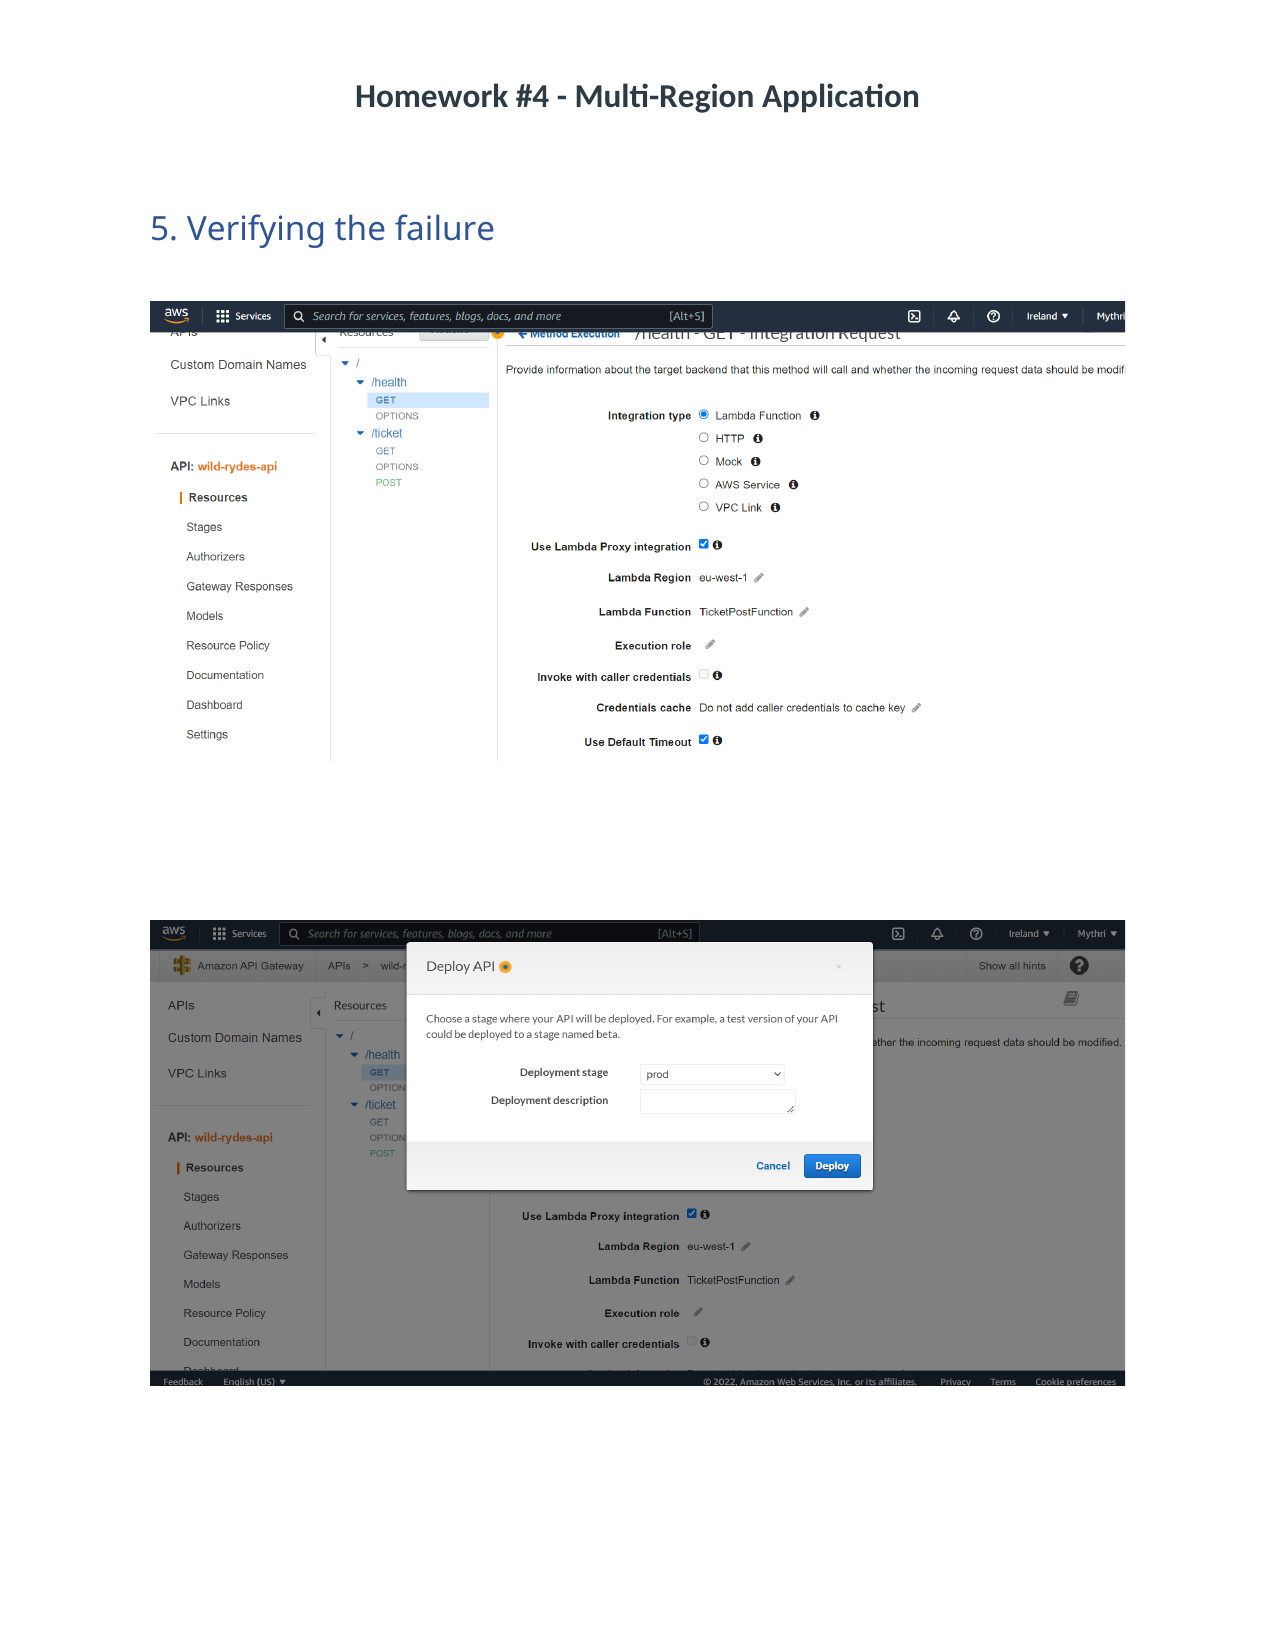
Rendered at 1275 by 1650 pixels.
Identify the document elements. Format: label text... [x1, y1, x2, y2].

subtitle 5. Verifying the failure [150, 205, 1125, 251]
picture [150, 301, 1125, 761]
picture [150, 920, 1125, 1386]
